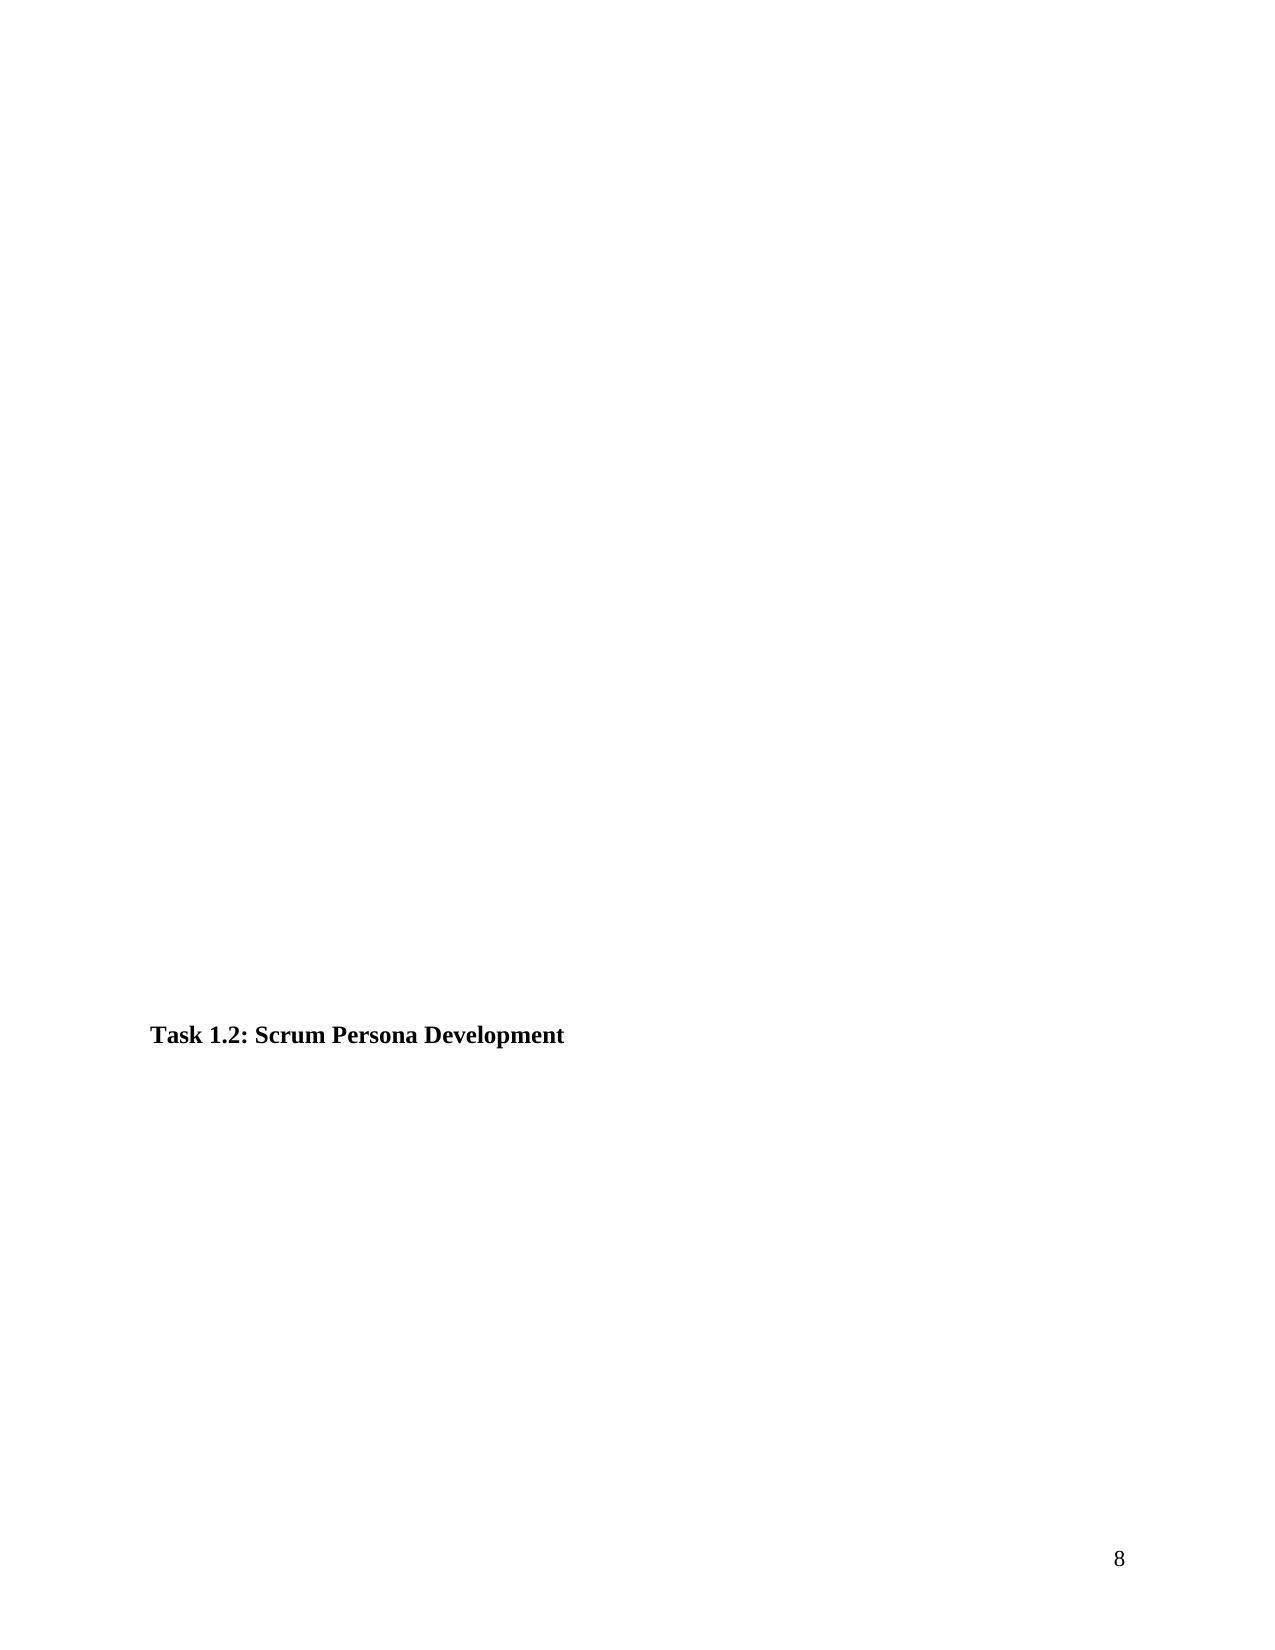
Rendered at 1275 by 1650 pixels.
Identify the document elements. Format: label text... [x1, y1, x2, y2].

text Task 1.2: Scrum Persona Development [150, 1020, 1125, 1049]
